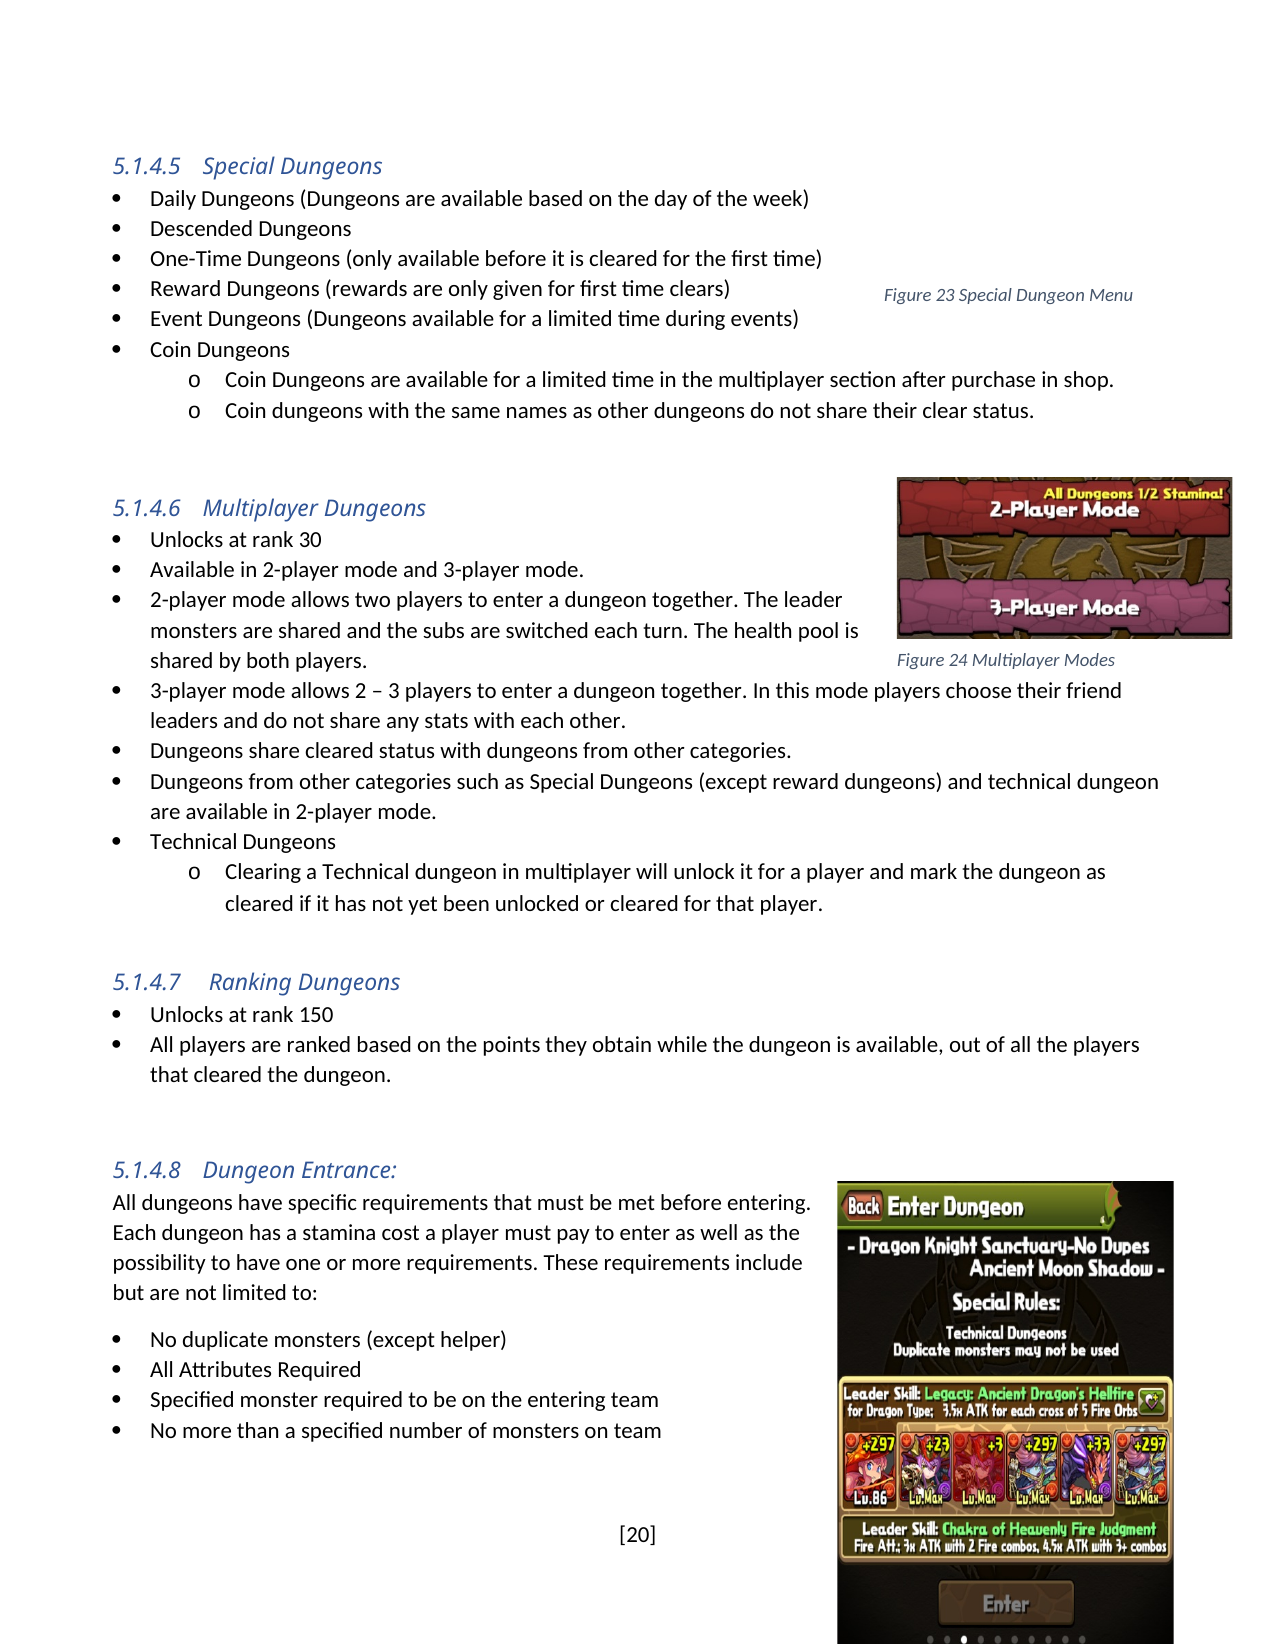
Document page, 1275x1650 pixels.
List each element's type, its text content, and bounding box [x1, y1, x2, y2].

list Specified monster required to be on the entering team [112, 1386, 837, 1413]
subtitle Special Dungeons [112, 150, 1162, 181]
list Coin Dungeons [112, 335, 1162, 363]
list No duplicate monsters (except helper) [112, 1325, 837, 1353]
subtitle Ranking Dungeons [112, 966, 1162, 997]
list One-Time Dungeons (only available before it is cleared for the first time) [112, 244, 1162, 272]
list Reward Dungeons (rewards are only given for first time clears) [112, 274, 1162, 302]
picture [837, 1181, 1174, 1644]
list Dungeons from other categories such as Special Dungeons (except reward dungeons) and technical dungeon are available in 2-player mode. [112, 767, 1162, 825]
picture [896, 477, 1233, 639]
list 2-player mode allows two players to enter a dungeon together. The leader monsters are shared and the subs are switched each turn. The health pool is shared by both players. [112, 586, 1162, 674]
list Available in 2-player mode and 3-player mode. [112, 555, 896, 583]
list Dungeons share cleared status with dungeons from other categories. [112, 737, 1162, 765]
list No more than a specified number of monsters on team [112, 1416, 837, 1444]
list Coin Dungeons are available for a limited time in the multiplayer section after purchase in shop. [187, 365, 1162, 394]
list Technical Dungeons [112, 827, 1162, 855]
subtitle Multiplayer Dungeons [112, 491, 896, 523]
list All Attributes Required [112, 1355, 837, 1383]
list Unlocks at rank 30 [112, 525, 896, 553]
text All dungeons have specific requirements that must be met before entering. Each dungeon has a stamina cost a player must pay to enter as well as the possibility to have one or more requirements. These requirements include but are not limited to: [112, 1188, 837, 1306]
list Daily Dungeons (Dungeons are available based on the day of the week) [112, 184, 1162, 212]
list Coin dungeons with the same names as other dungeons do not share their clear status. [187, 396, 1162, 426]
list Unlocks at rank 150 [112, 1000, 1162, 1028]
list Descended Dungeons [112, 214, 1162, 242]
list Clearing a Technical dungeon in multiplayer will unlock it for a player and mark the dungeon as cleared if it has not yet been unlocked or cleared for that player. [187, 857, 1162, 917]
list Event Dungeons (Dungeons available for a limited time during events) [112, 304, 1162, 333]
list 3-player mode allows 2 – 3 players to enter a dungeon together. In this mode players choose their friend leaders and do not share any stats with each other. [112, 676, 1162, 734]
subtitle Dungeon Entrance: [112, 1154, 1162, 1185]
list All players are ranked based on the points they obtain while the dungeon is available, out of all the players that cleared the dungeon. [112, 1030, 1162, 1088]
